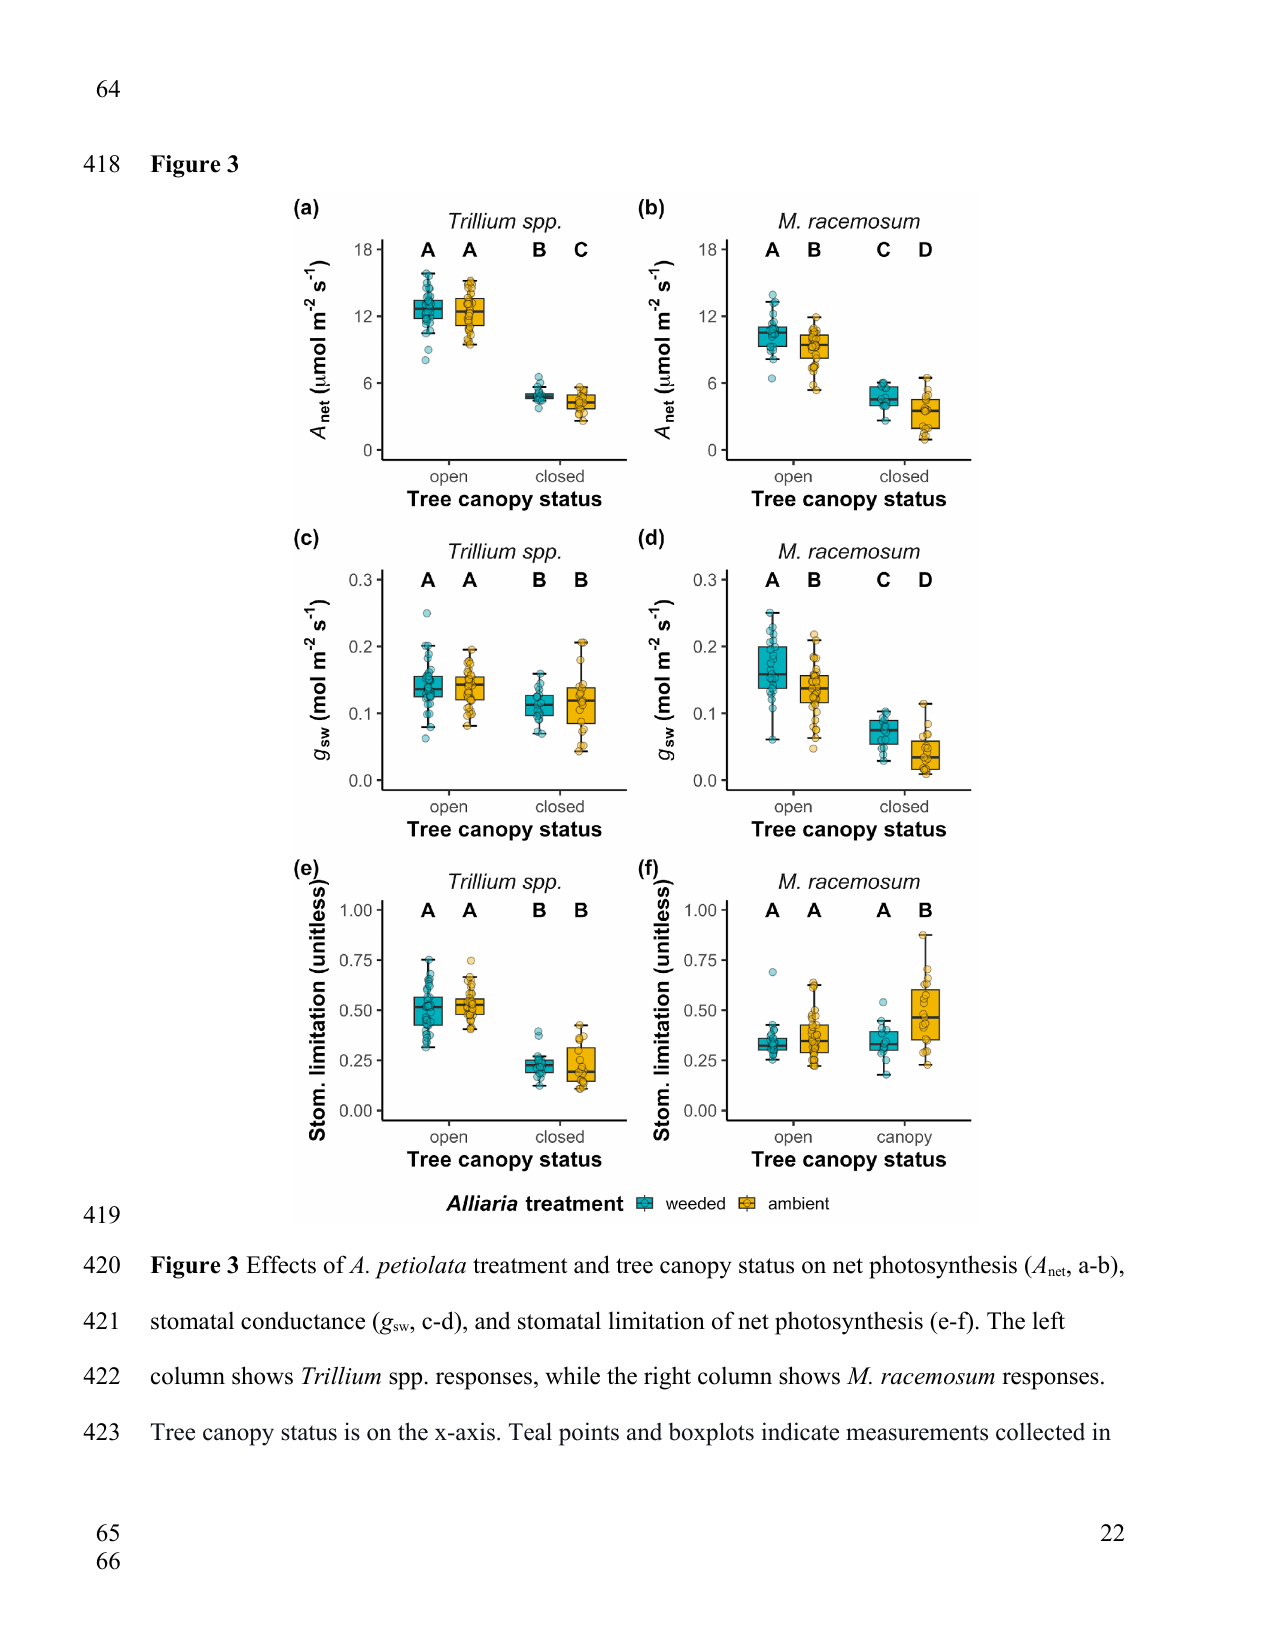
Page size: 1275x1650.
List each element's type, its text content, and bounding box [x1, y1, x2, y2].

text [150, 1252, 1125, 1446]
picture [293, 191, 982, 1224]
text Figure 3 [150, 150, 1125, 178]
